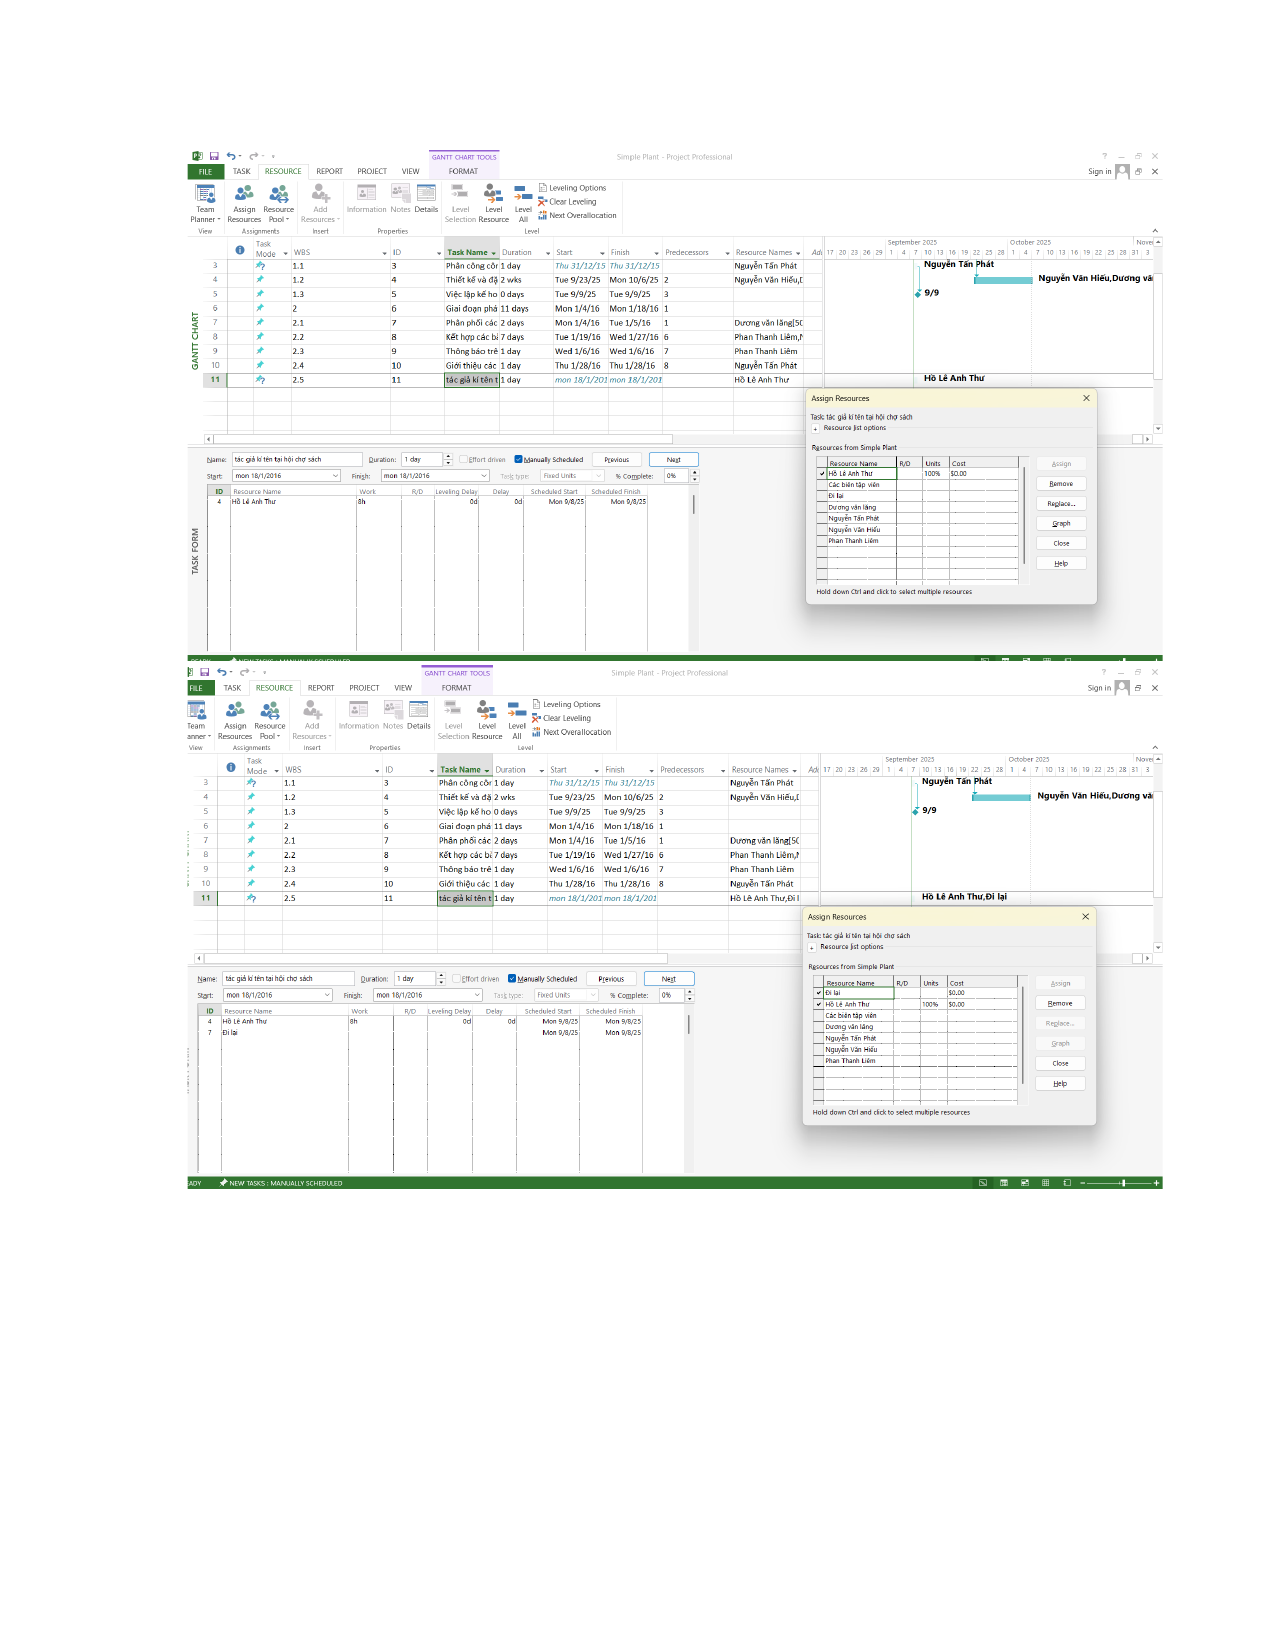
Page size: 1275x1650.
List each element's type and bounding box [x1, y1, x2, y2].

picture [187, 665, 1163, 1189]
picture [187, 150, 1163, 661]
